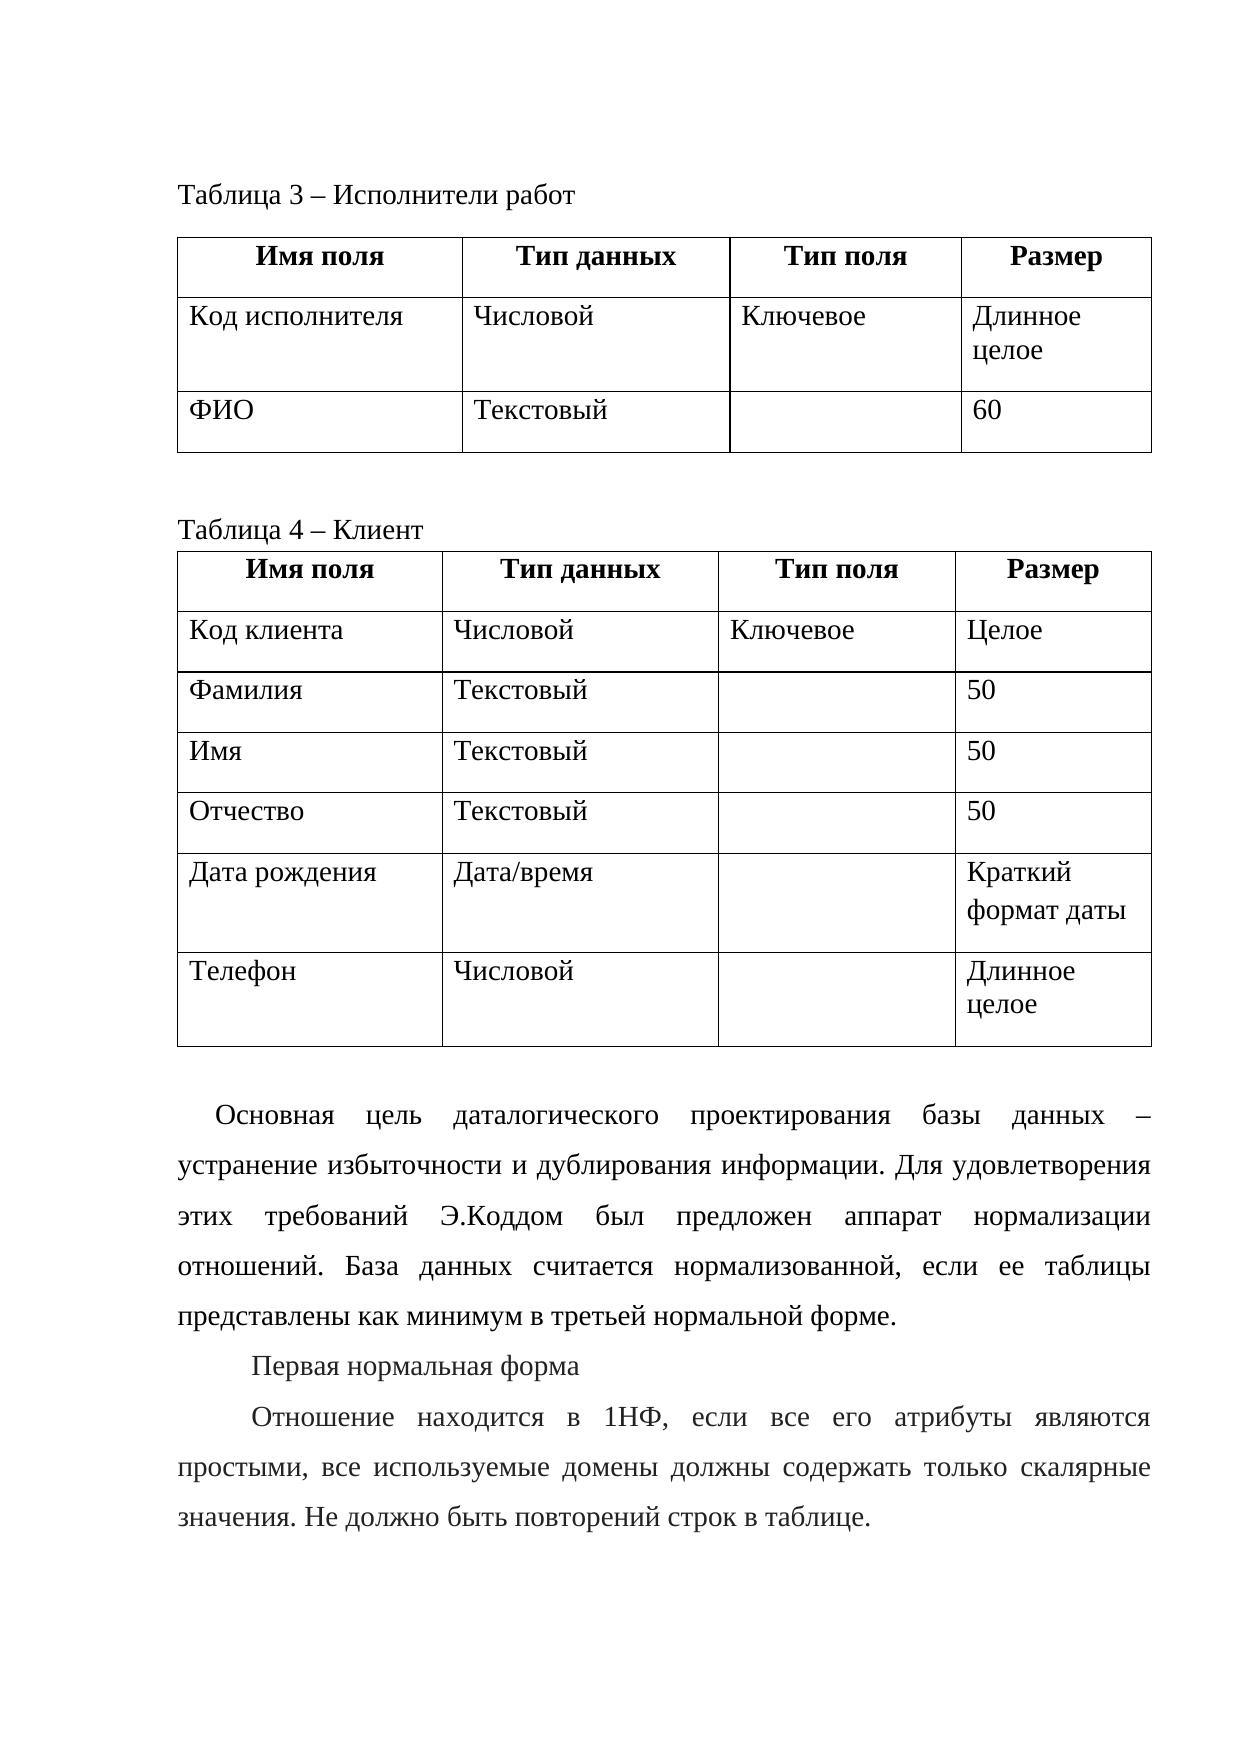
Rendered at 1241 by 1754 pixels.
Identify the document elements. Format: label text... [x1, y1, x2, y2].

table_cell Дата/время [443, 854, 718, 952]
table_cell 50 [956, 793, 1151, 853]
table_cell Телефон [178, 953, 442, 1046]
table_cell [719, 953, 955, 1046]
table_cell Отчество [178, 793, 442, 853]
table_cell Текстовый [463, 392, 729, 452]
text Отношение находится в 1НФ, если все его атрибуты являются простыми, все используемые домены должны содержать только скалярные значения. Не должно быть повторений строк в таблице. [177, 1399, 1152, 1449]
table_cell Ключевое [719, 612, 955, 671]
table_cell Фамилия [178, 673, 442, 732]
table_cell [731, 392, 961, 452]
table_cell ФИО [178, 392, 462, 452]
subtitle Первая нормальная форма [177, 1348, 1152, 1382]
table_header Тип поля [719, 552, 955, 611]
table_cell [719, 733, 955, 792]
table_cell Числовой [443, 953, 718, 1046]
table_cell 60 [962, 392, 1151, 452]
text Отношение находится в 1НФ, если все его атрибуты являются простыми, все используемые домены должны содержать только скалярные значения. Не должно быть повторений строк в таблице. [177, 1483, 1152, 1533]
table_header Имя поля [178, 552, 442, 611]
table_cell Числовой [463, 298, 729, 391]
table_cell Длинное целое [962, 298, 1151, 391]
table_cell Имя [178, 733, 442, 792]
text Основная цель даталогического проектирования базы данных – устранение избыточности и дублирования информации. Для удовлетворения этих требований Э.Коддом был предложен аппарат нормализации отношений. База данных считается нормализованной, если ее таблицы представлены как минимум в третьей нормальной форме. [177, 1097, 1152, 1332]
table_header Размер [956, 552, 1151, 611]
table_cell [719, 854, 955, 952]
table_header Размер [962, 238, 1151, 297]
table_cell Код клиента [178, 612, 442, 671]
table_header Имя поля [178, 238, 462, 297]
table_cell Ключевое [731, 298, 961, 391]
table_cell [719, 793, 955, 853]
table_cell Текстовый [443, 793, 718, 853]
table_cell Целое [956, 612, 1151, 671]
table_cell Дата рождения [178, 854, 442, 952]
table_cell Текстовый [443, 673, 718, 732]
text Таблица 4 – Клиент [177, 512, 1152, 546]
table_cell Краткий формат даты [956, 854, 1151, 952]
text Таблица 3 – Исполнители работ [177, 177, 1152, 211]
table_cell Длинное целое [956, 953, 1151, 1046]
table_header Тип поля [731, 238, 961, 297]
table_cell Код исполнителя [178, 298, 462, 391]
table_header Тип данных [463, 238, 729, 297]
table_cell 50 [956, 673, 1151, 732]
table_cell Числовой [443, 612, 718, 671]
table_cell Текстовый [443, 733, 718, 792]
table_cell 50 [956, 733, 1151, 792]
table_header Тип данных [443, 552, 718, 611]
table_cell [719, 673, 955, 732]
